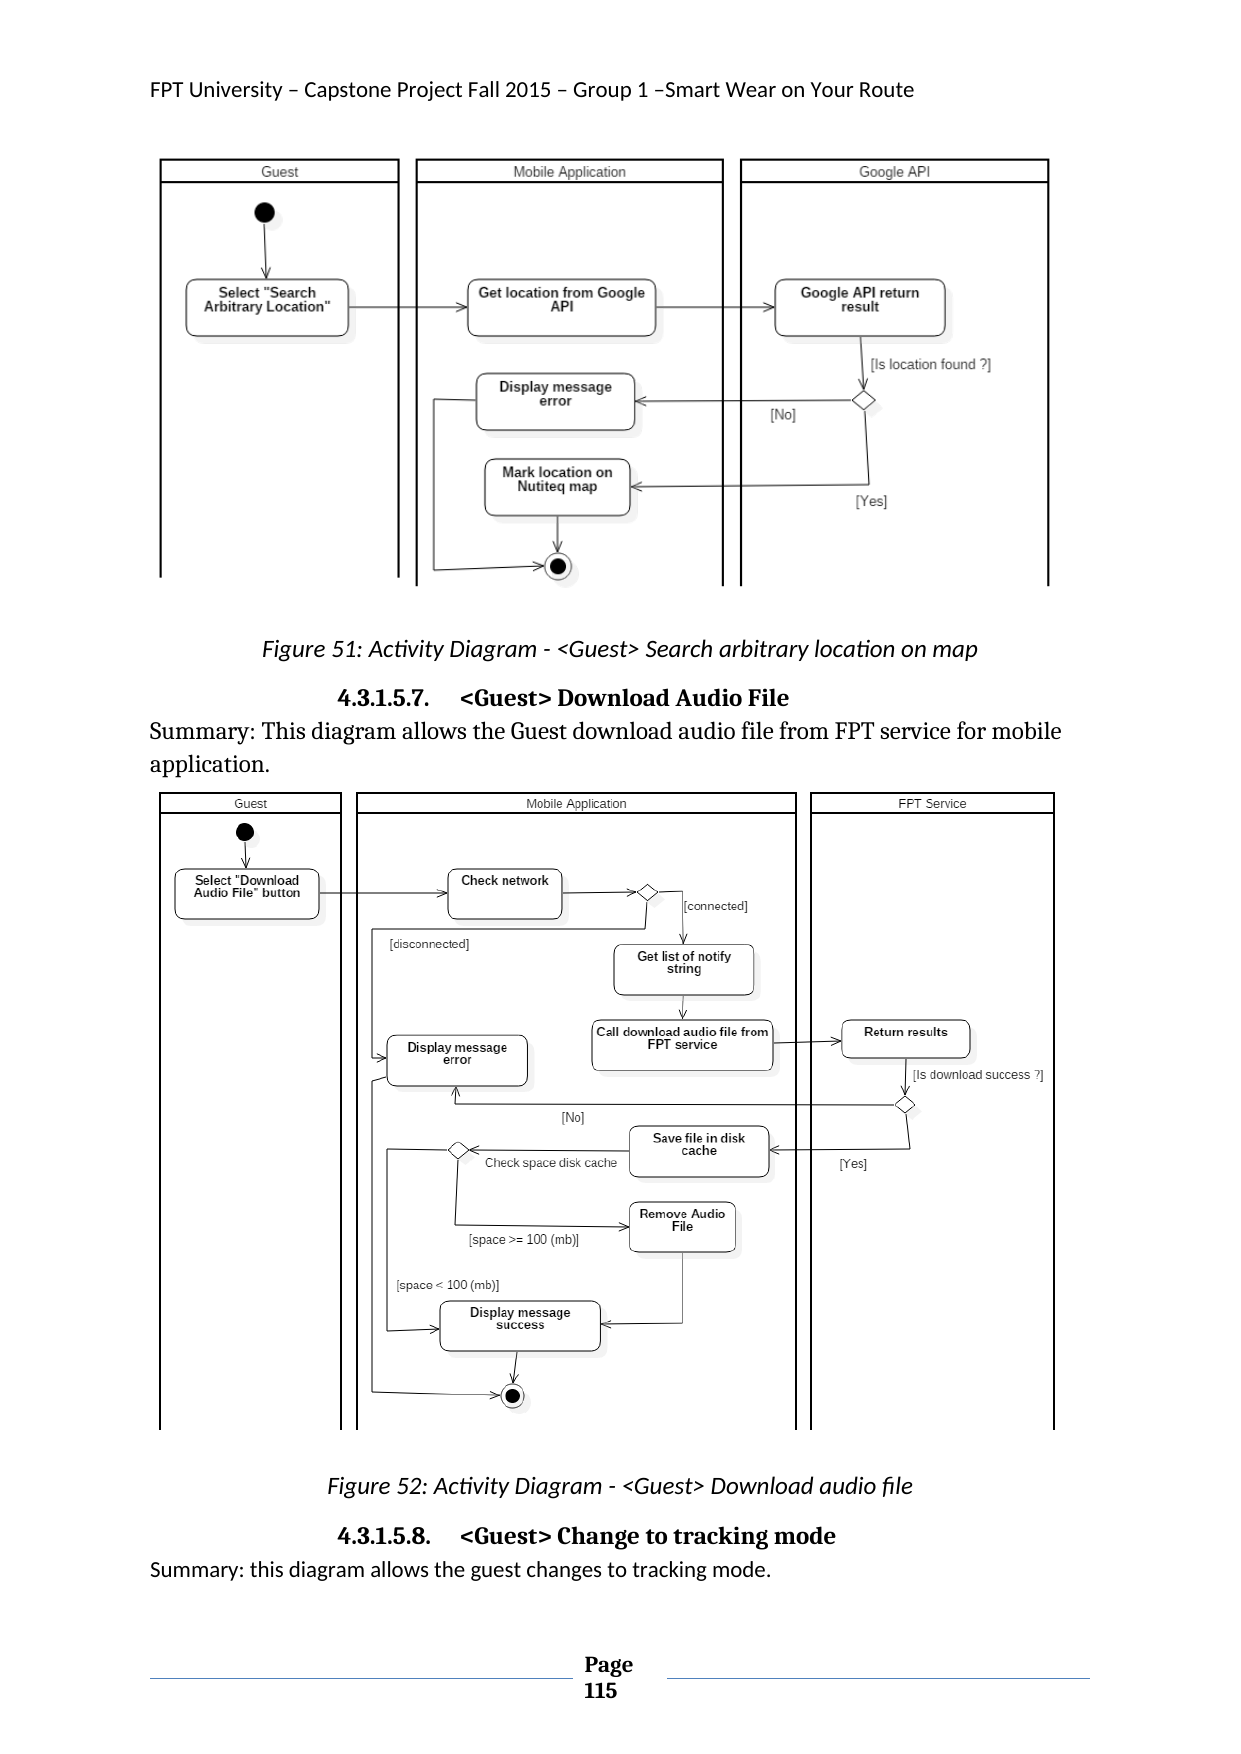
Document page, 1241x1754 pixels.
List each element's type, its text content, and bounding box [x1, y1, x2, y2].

picture [150, 150, 1091, 629]
text Summary: This diagram allows the Guest download audio file from FPT service for mobile application. [150, 717, 1090, 779]
subtitle <Guest> Change to tracking mode [337, 1522, 1090, 1550]
text Summary: this diagram allows the guest changes to tracking mode. [150, 1555, 1090, 1583]
text Figure 52: Activity Diagram - <Guest> Download audio file [150, 1470, 1090, 1501]
text Figure 51: Activity Diagram - <Guest> Search arbitrary location on map [150, 633, 1090, 663]
picture [150, 783, 1091, 1467]
subtitle <Guest> Download Audio File [337, 684, 1090, 713]
